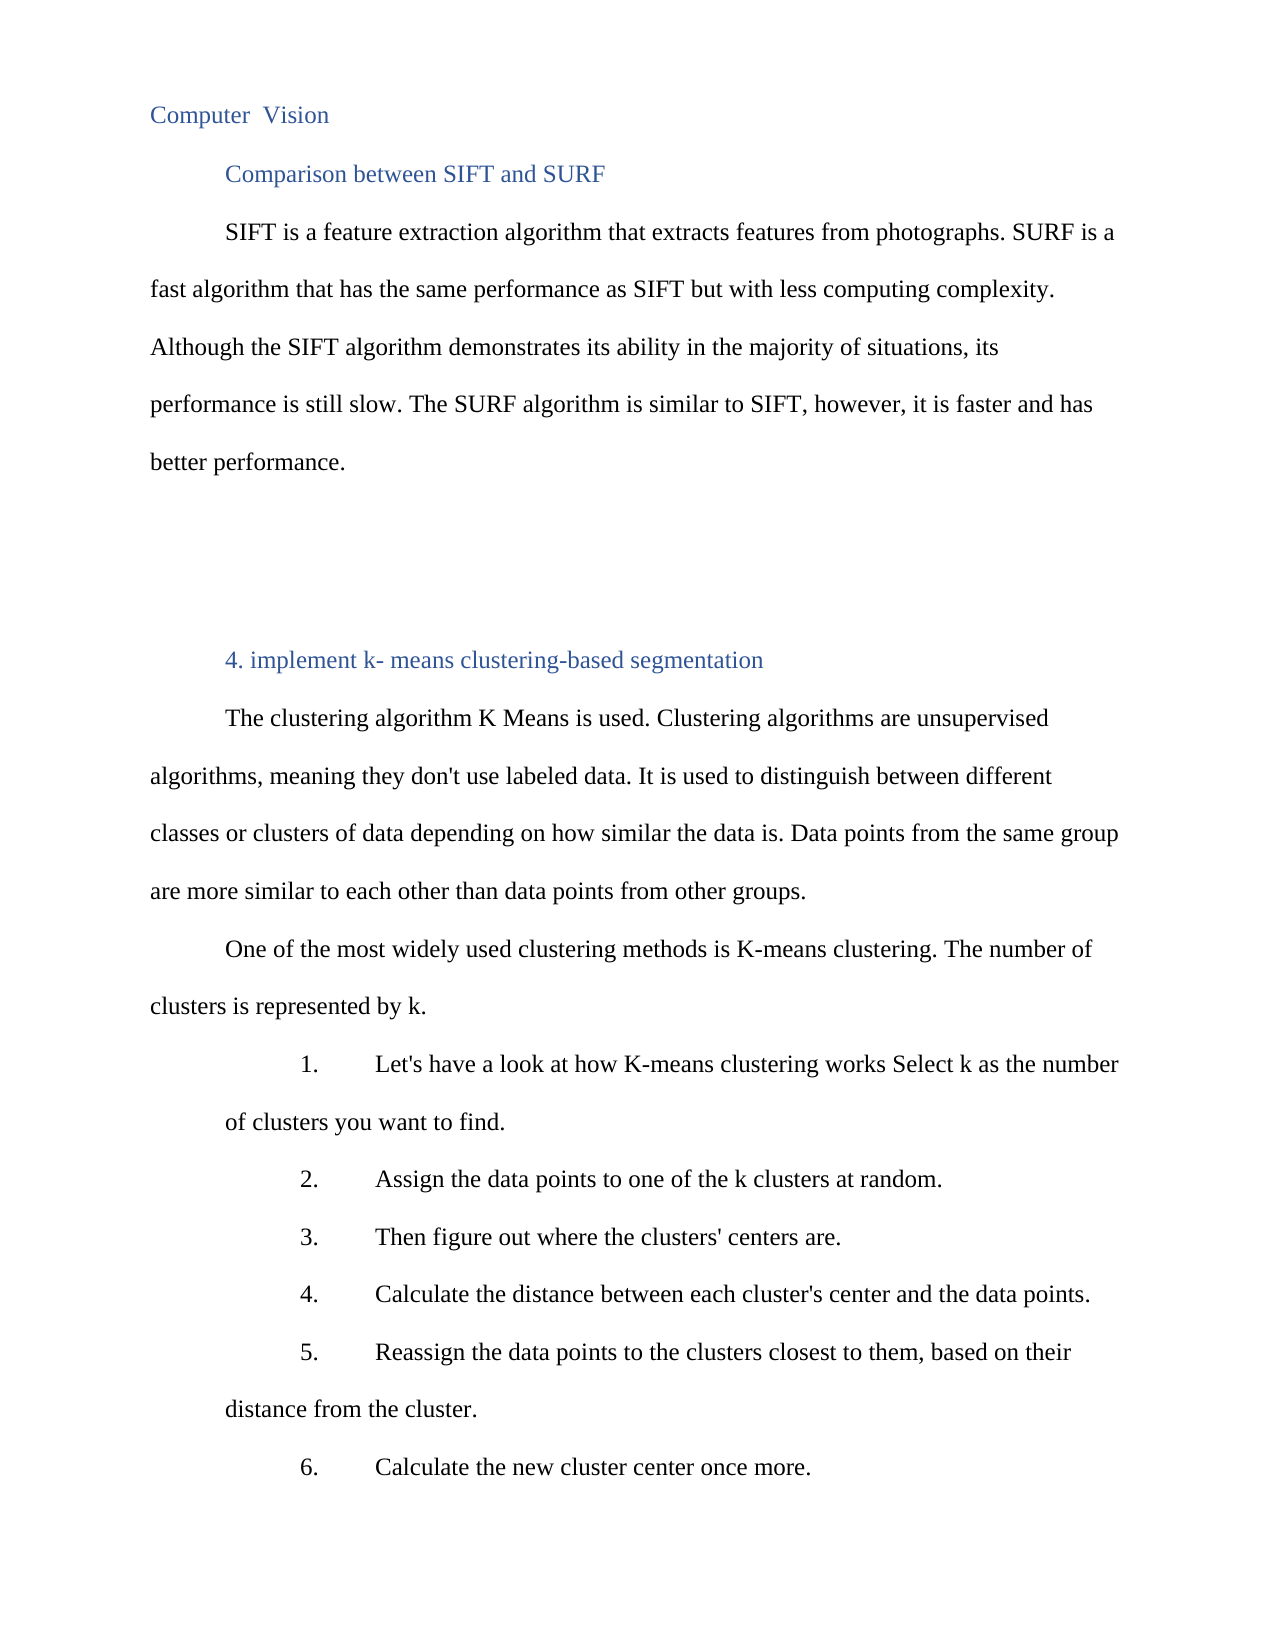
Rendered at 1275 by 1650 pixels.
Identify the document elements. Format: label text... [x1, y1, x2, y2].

list Reassign the data points to the clusters closest to them, based on their distance from the cluster. [225, 1337, 1125, 1423]
text One of the most widely used clustering methods is K-means clustering. The number of clusters is represented by k. [150, 934, 1125, 1020]
list Assign the data points to one of the k clusters at random. [225, 1164, 1125, 1193]
list Let's have a look at how K-means clustering works Select k as the number of clusters you want to find. [225, 1049, 1125, 1135]
text The clustering algorithm K Means is used. Clustering algorithms are unsupervised algorithms, meaning they don't use labeled data. It is used to distinguish between different classes or clusters of data depending on how similar the data is. Data points from the same group are more similar to each other than data points from other groups. [150, 703, 1125, 904]
text SIFT is a feature extraction algorithm that extracts features from photographs. SURF is a fast algorithm that has the same performance as SIFT but with less computing complexity. Although the SIFT algorithm demonstrates its ability in the majority of situations, its performance is still slow. The SURF algorithm is similar to SIFT, however, it is faster and has better performance. [150, 217, 1125, 476]
subtitle Comparison between SIFT and SURF [150, 159, 1125, 188]
subtitle 4. implement k- means clustering-based segmentation [150, 645, 1125, 674]
list Calculate the distance between each cluster's center and the data points. [225, 1279, 1125, 1308]
list Calculate the new cluster center once more. [225, 1452, 1125, 1480]
list Then figure out where the clusters' centers are. [225, 1222, 1125, 1250]
